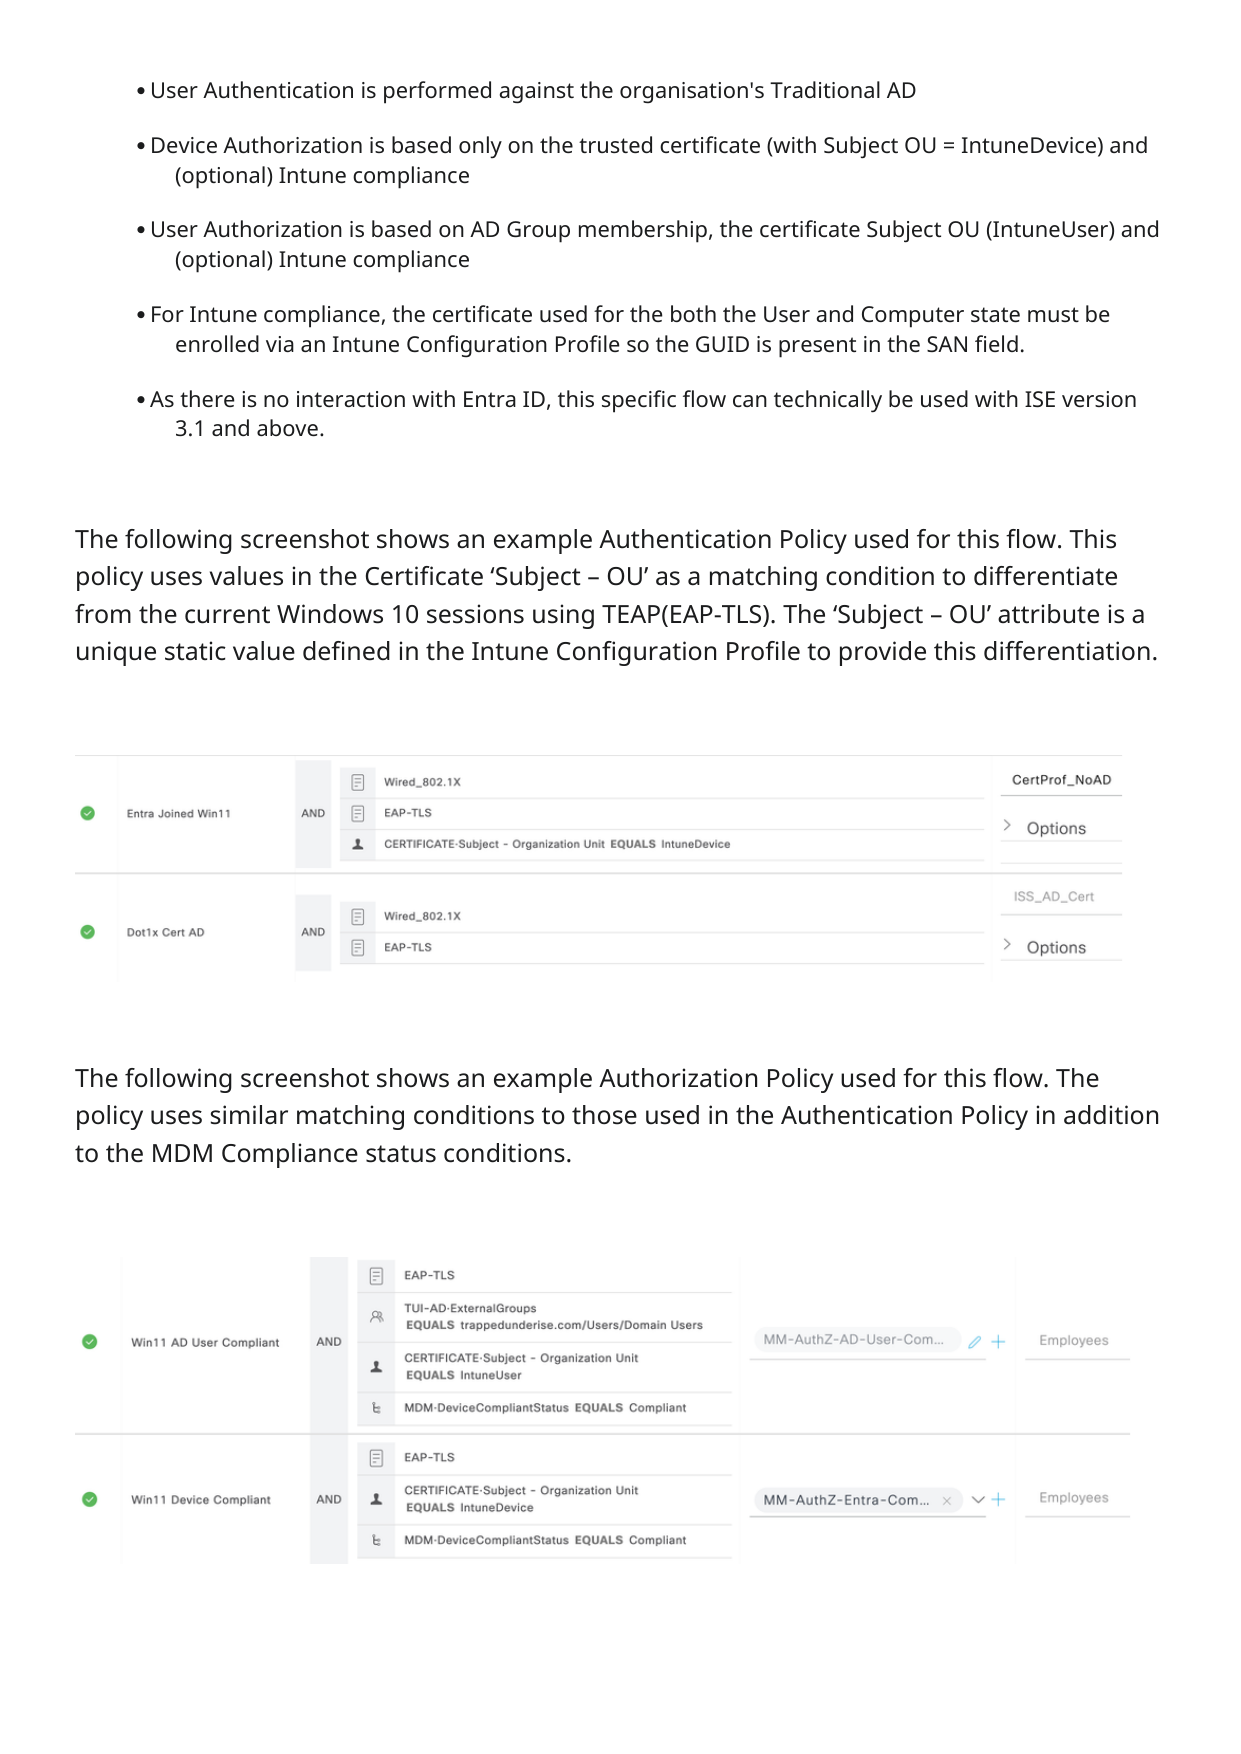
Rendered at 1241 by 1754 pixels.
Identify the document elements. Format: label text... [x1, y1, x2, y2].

text The following screenshot shows an example Authorization Policy used for this flow. The policy uses similar matching conditions to those used in the Authentication Policy in addition to the MDM Compliance status conditions. [75, 1057, 1165, 1169]
list User Authentication is performed against the organisation's Traditional AD [137, 75, 1165, 105]
picture [75, 1257, 1130, 1564]
list User Authorization is based on AD Group membership, the certificate Subject OU (IntuneUser) and (optional) Intune compliance [137, 214, 1165, 274]
list Device Authorization is based only on the trusted certificate (with Subject OU = IntuneDevice) and (optional) Intune compliance [137, 130, 1165, 189]
text The following screenshot shows an example Authentication Policy used for this flow. This policy uses values in the Certificate ‘Subject – OU’ as a matching condition to differentiate from the current Windows 10 sessions using TEAP(EAP-TLS). The ‘Subject – OU’ attribute is a unique static value defined in the Intune Configuration Profile to provide this differentiation. [75, 518, 1165, 668]
list For Intune compliance, the certificate used for the both the User and Computer state must be enrolled via an Intune Configuration Profile so the GUID is present in the SAN field. [137, 299, 1165, 358]
list As there is no interaction with Entra ID, this specific flow can technically be used with ISE version 3.1 and above. [137, 383, 1165, 443]
picture [75, 755, 1123, 982]
